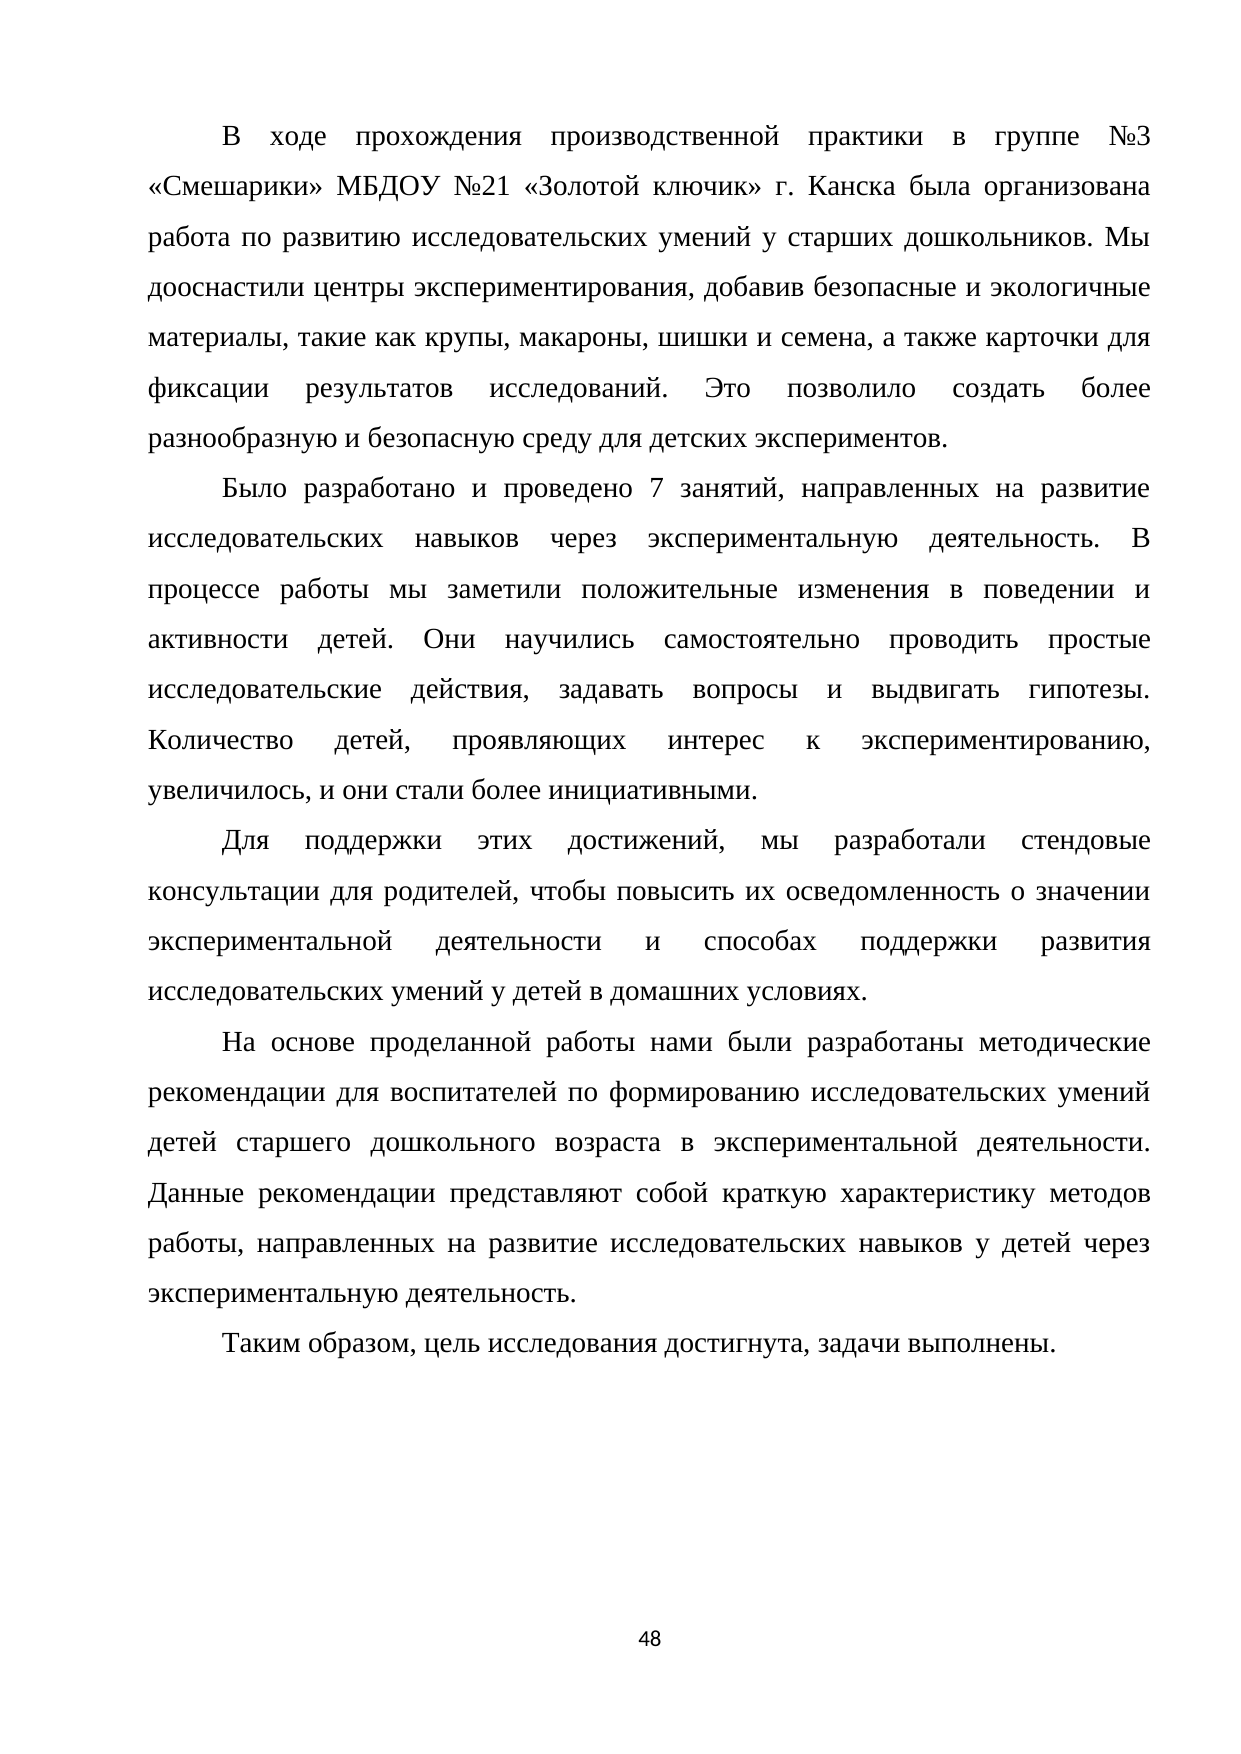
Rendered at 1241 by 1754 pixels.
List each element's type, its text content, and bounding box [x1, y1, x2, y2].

text На основе проделанной работы нами были разработаны методические рекомендации для воспитателей по формированию исследовательских умений детей старшего дошкольного возраста в экспериментальной деятельности. Данные рекомендации представляют собой краткую характеристику методов работы, направленных на развитие исследовательских навыков у детей через экспериментальную деятельность. [148, 1024, 1152, 1309]
text В ходе прохождения производственной практики в группе №3 «Смешарики» МБДОУ №21 «Золотой ключик» г. Канска была организована работа по развитию исследовательских умений у старших дошкольников. Мы дооснастили центры экспериментирования, добавив безопасные и экологичные материалы, такие как крупы, макароны, шишки и семена, а также карточки для фиксации результатов исследований. Это позволило создать более разнообразную и безопасную среду для детских экспериментов. [148, 118, 1152, 453]
text Было разработано и проведено 7 занятий, направленных на развитие исследовательских навыков через экспериментальную деятельность. В процессе работы мы заметили положительные изменения в поведении и активности детей. Они научились самостоятельно проводить простые исследовательские действия, задавать вопросы и выдвигать гипотезы. Количество детей, проявляющих интерес к экспериментированию, увеличилось, и они стали более инициативными. [148, 470, 1152, 806]
text Для поддержки этих достижений, мы разработали стендовые консультации для родителей, чтобы повысить их осведомленность о значении экспериментальной деятельности и способах поддержки развития исследовательских умений у детей в домашних условиях. [148, 822, 1152, 1007]
text Таким образом, цель исследования достигнута, задачи выполнены. [148, 1326, 1152, 1359]
